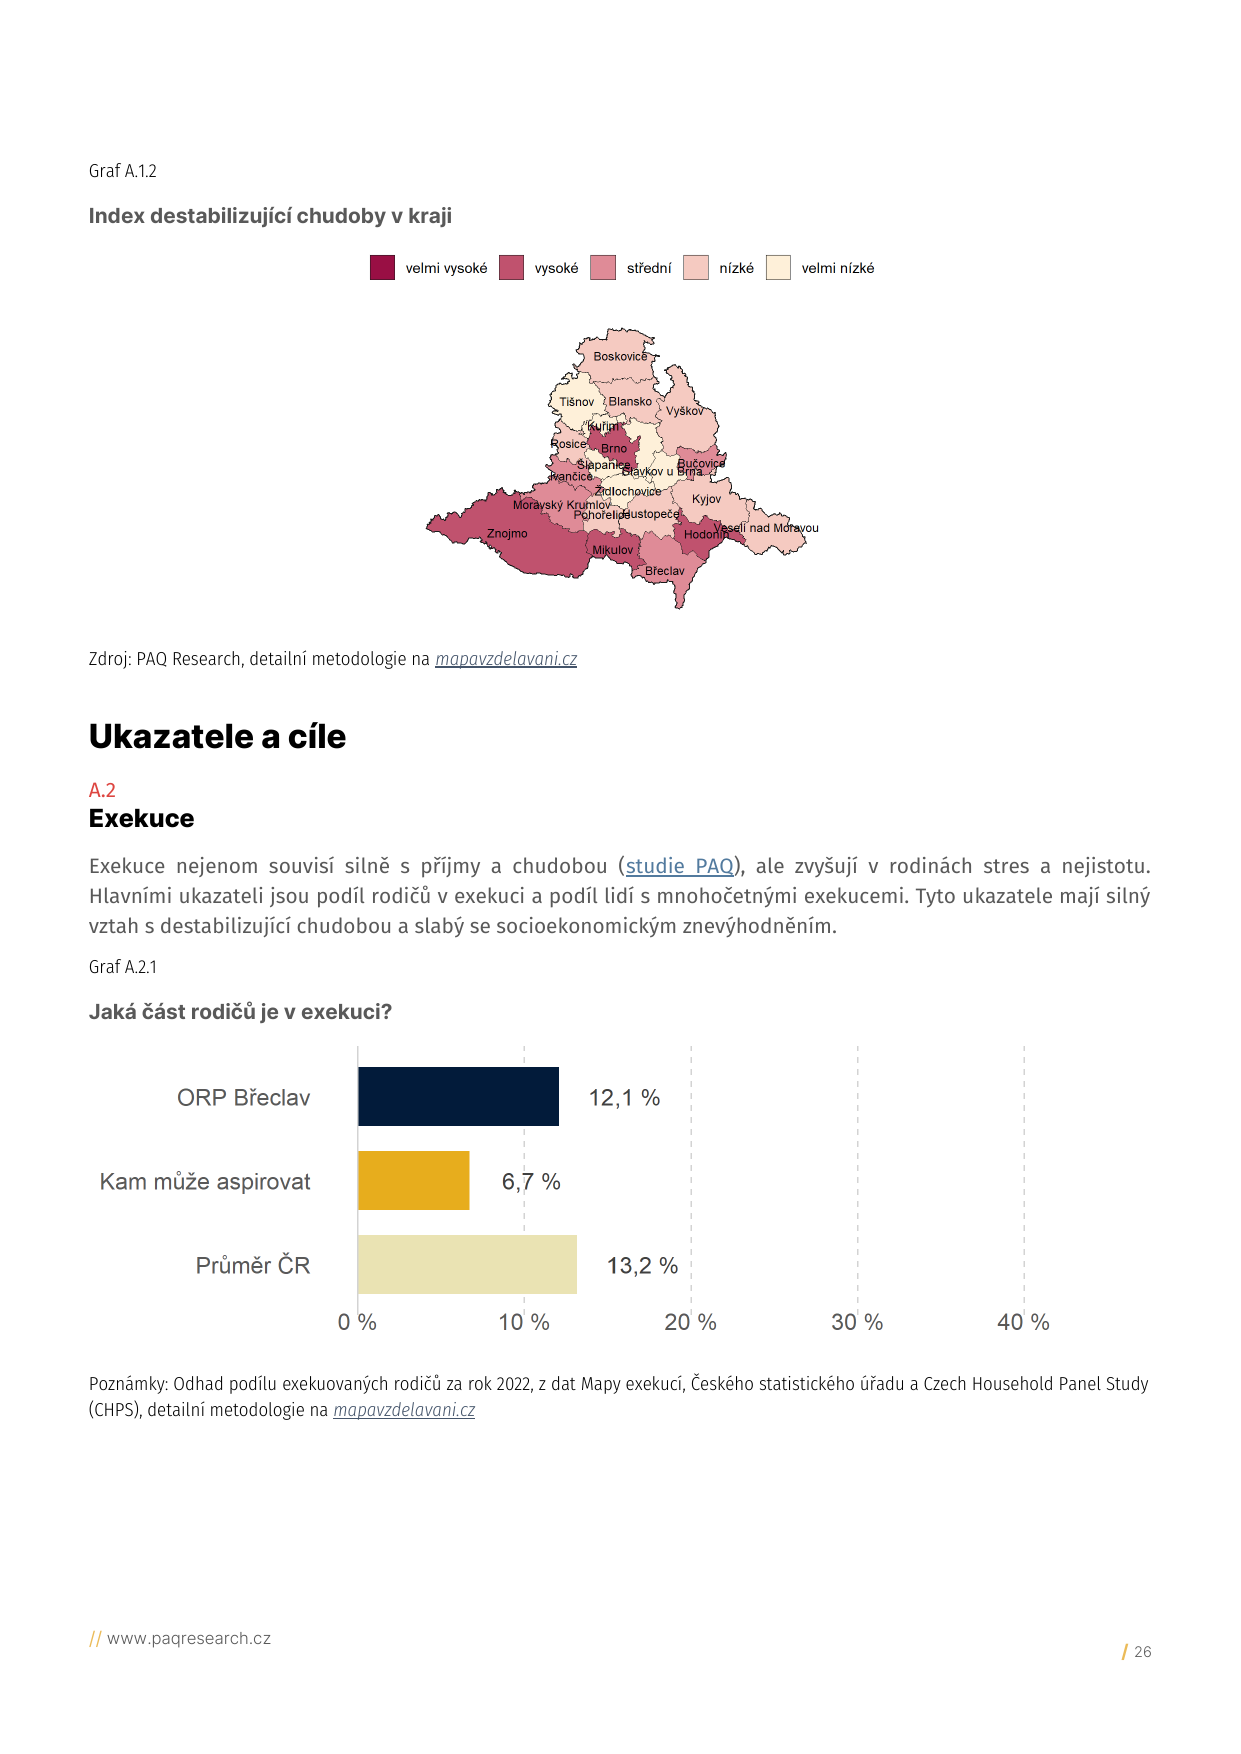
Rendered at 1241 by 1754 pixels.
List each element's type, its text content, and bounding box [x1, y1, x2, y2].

text Jaká část rodičů je v exekuci? [89, 994, 1152, 1024]
subtitle Exekuce [89, 803, 1152, 833]
text A.2 [89, 773, 1152, 803]
text Zdroj: PAQ Research, detailní metodologie na mapavzdelavani.cz [89, 647, 1152, 670]
text Graf A.2.1 [89, 956, 1152, 978]
picture [88, 1024, 1139, 1356]
subtitle Ukazatele a cíle [89, 716, 1152, 756]
text Exekuce nejenom souvisí silně s příjmy a chudobou (studie PAQ), ale zvyšují v rodinách stres a nejistotu. Hlavními ukazateli jsou podíl rodičů v exekuci a podíl lidí s mnohočetnými exekucemi. Tyto ukazatele mají silný vztah s destabilizující chudobou a slabý se socioekonomickým znevýhodněním. [89, 849, 1152, 939]
text Graf A.1.2 [89, 160, 1152, 183]
text Poznámky: Odhad podílu exekuovaných rodičů za rok 2022, z dat Mapy exekucí, Českého statistického úřadu a Czech Household Panel Study (CHPS), detailní metodologie na mapavzdelavani.cz [89, 1373, 1152, 1421]
picture [88, 228, 1139, 631]
text Index destabilizující chudoby v kraji [89, 198, 1152, 229]
